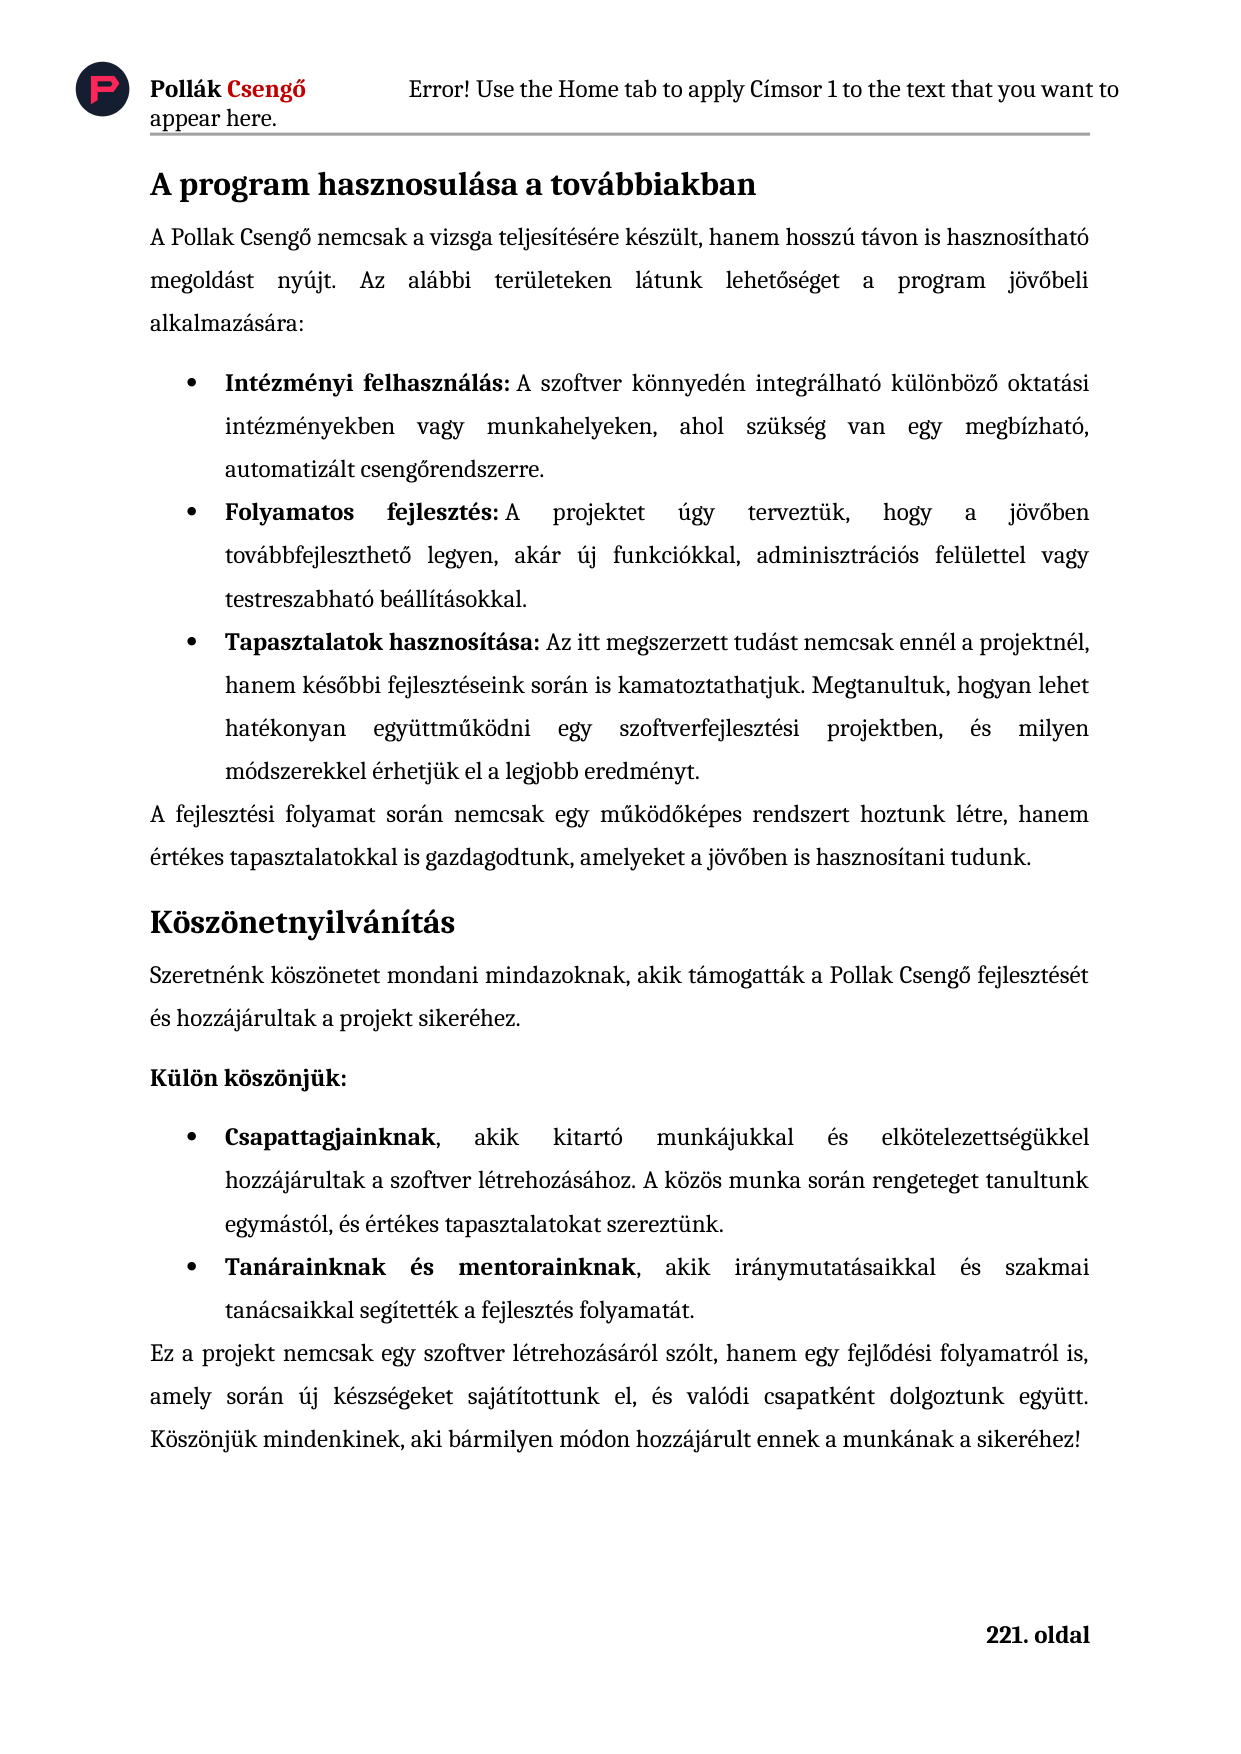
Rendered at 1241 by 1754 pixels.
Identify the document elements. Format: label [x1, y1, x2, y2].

picture [71, 57, 132, 118]
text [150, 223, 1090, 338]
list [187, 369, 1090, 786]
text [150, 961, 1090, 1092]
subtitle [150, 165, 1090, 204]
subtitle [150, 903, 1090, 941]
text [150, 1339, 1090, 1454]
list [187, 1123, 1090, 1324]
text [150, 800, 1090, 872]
